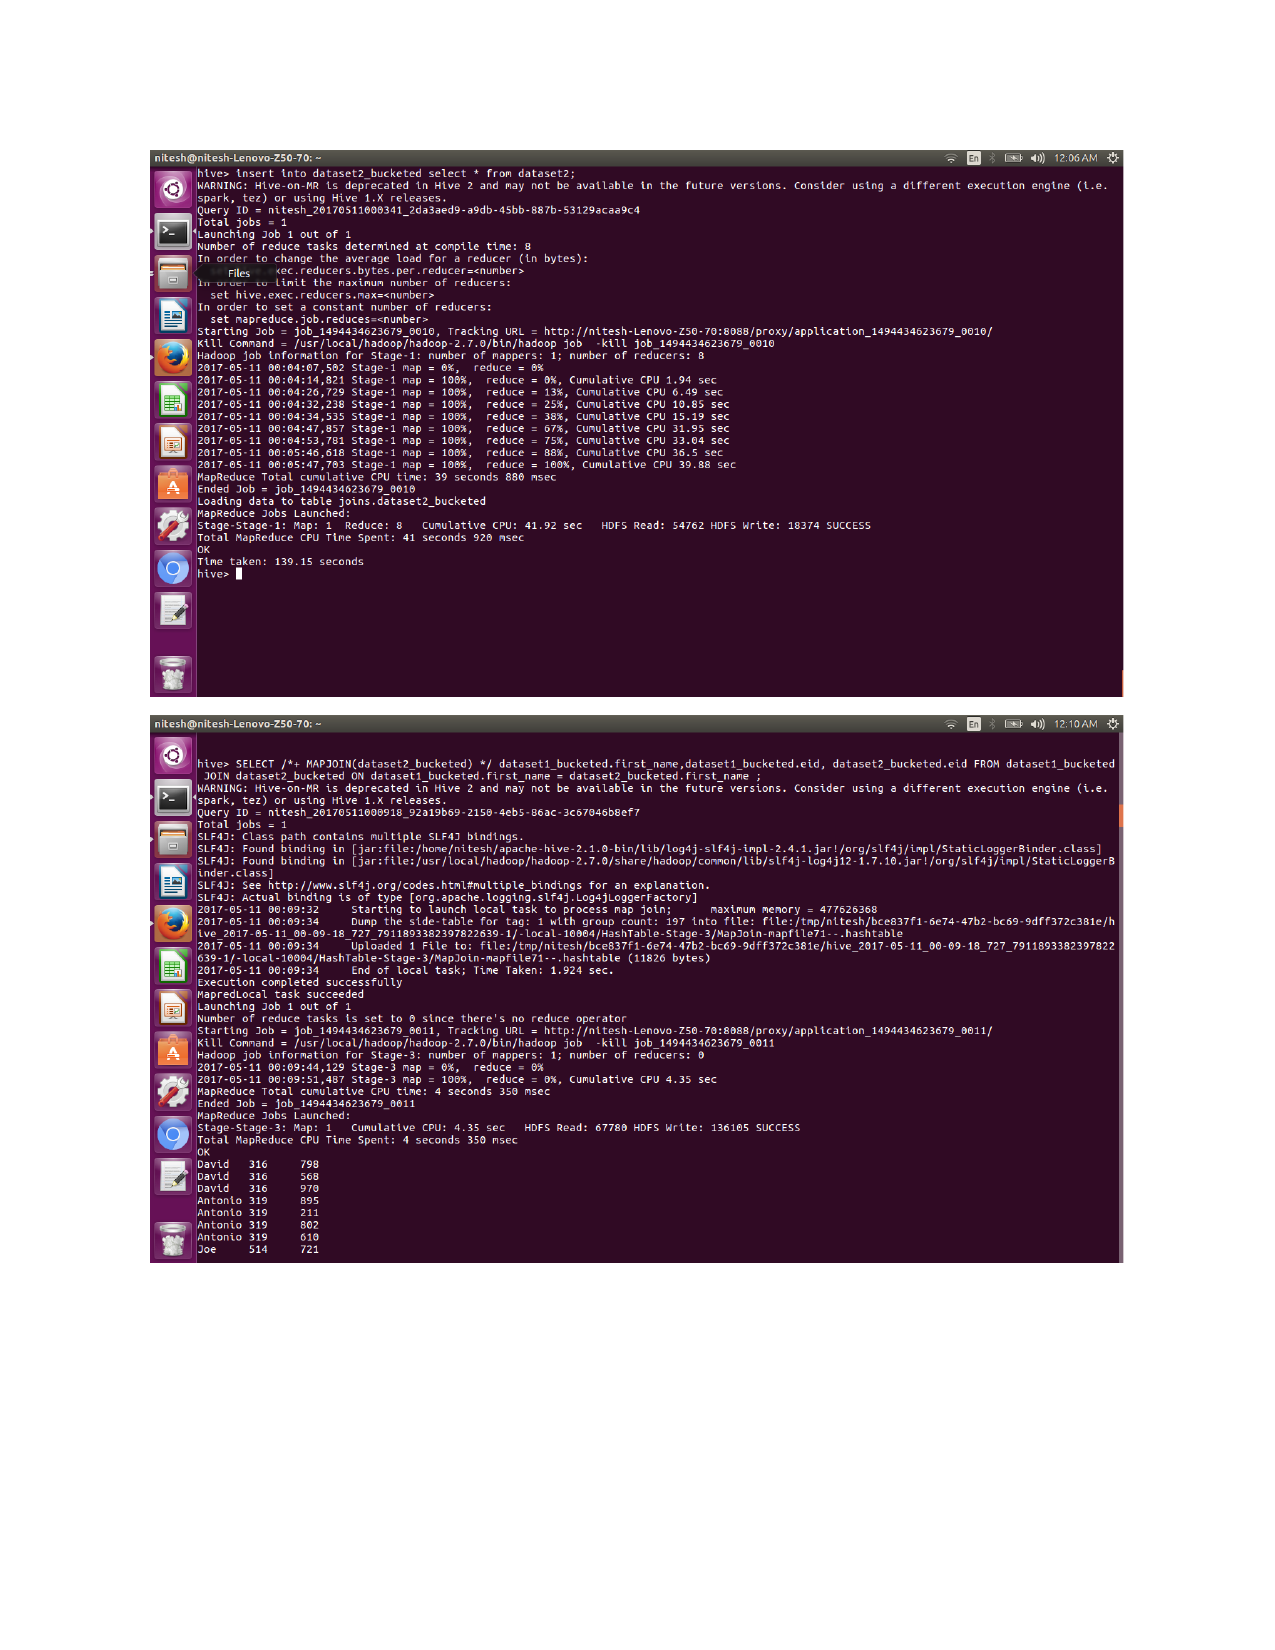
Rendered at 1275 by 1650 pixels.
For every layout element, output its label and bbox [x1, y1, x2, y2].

picture [150, 150, 1124, 697]
picture [150, 715, 1124, 1263]
